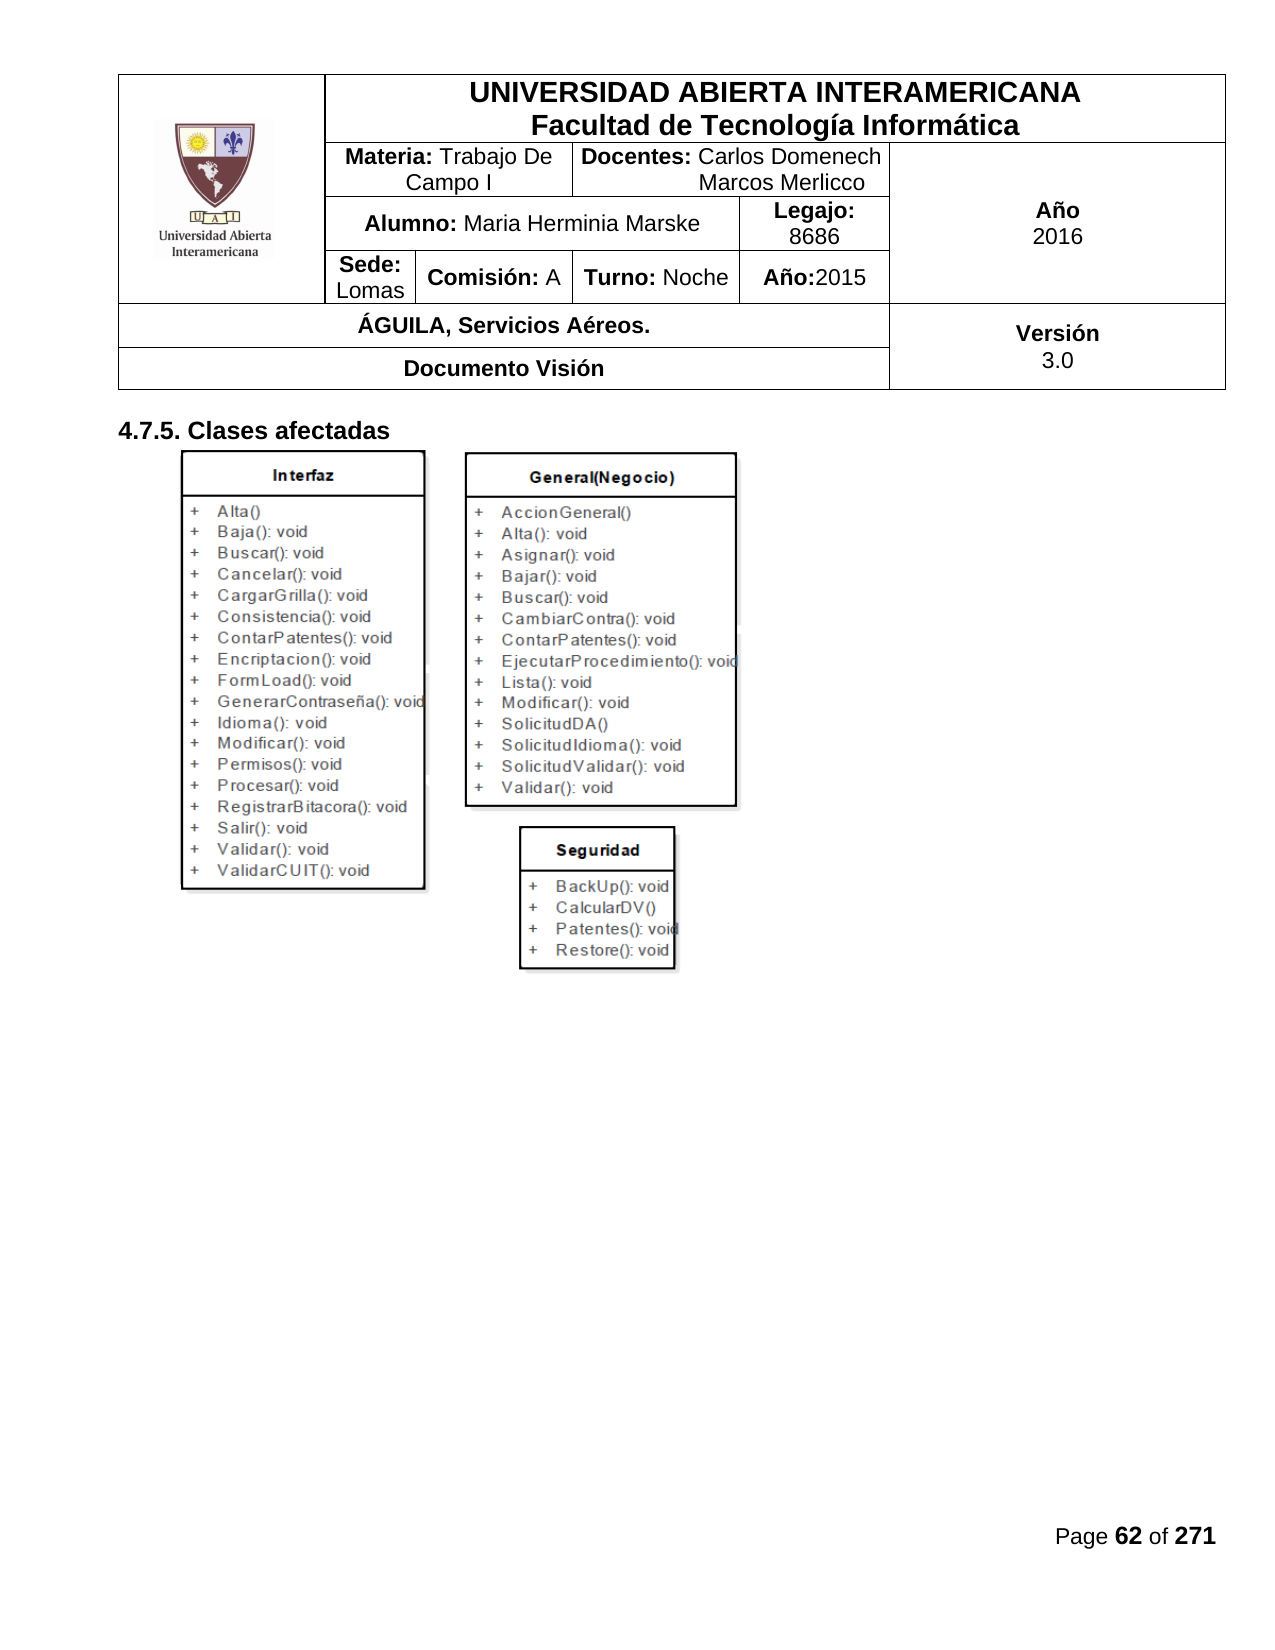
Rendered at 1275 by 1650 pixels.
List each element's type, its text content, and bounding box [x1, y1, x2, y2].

picture [147, 449, 753, 996]
picture [154, 119, 275, 259]
subtitle 4.7.5. Clases afectadas [118, 416, 1216, 445]
